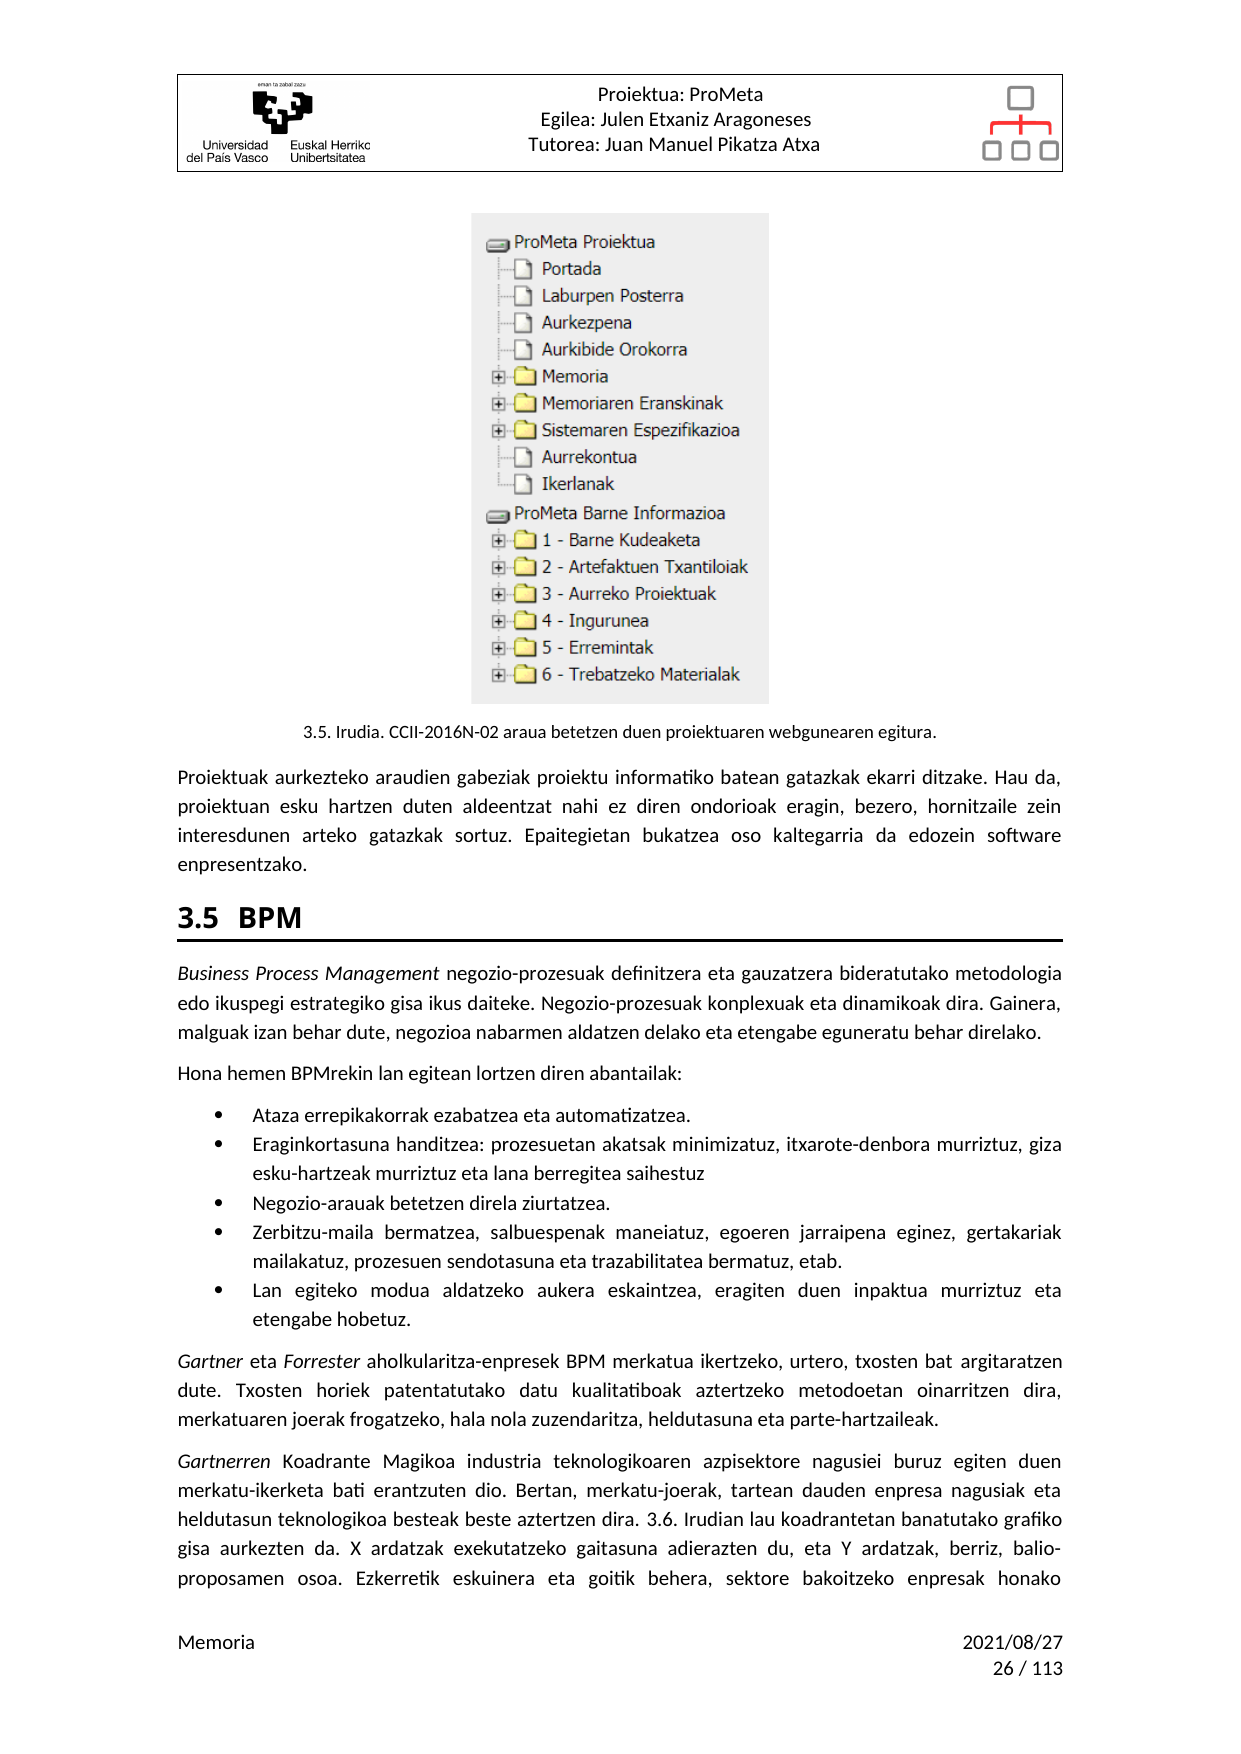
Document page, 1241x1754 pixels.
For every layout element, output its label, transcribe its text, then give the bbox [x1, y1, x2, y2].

text Hona hemen BPMrekin lan egitean lortzen diren abantailak: [177, 1061, 1063, 1086]
list Zerbitzu-maila bermatzea, salbuespenak maneiatuz, egoeren jarraipena eginez, gertakariak mailakatuz, prozesuen sendotasuna eta trazabilitatea bermatuz, etab. [215, 1219, 1063, 1273]
list Negozio-arauak betetzen direla ziurtatzea. [215, 1190, 1063, 1215]
subtitle BPM [177, 897, 1063, 939]
picture [182, 81, 370, 162]
text Gartner eta Forrester aholkularitza-enpresek BPM merkatua ikertzeko, urtero, txosten bat argitaratzen dute. Txosten horiek patentatutako datu kualitatiboak aztertzeko metodoetan oinarritzen dira, merkatuaren joerak frogatzeko, hala nola zuzendaritza, heldutasuna eta parte-hartzaileak. [177, 1348, 1063, 1432]
text Proiektuak aurkezteko araudien gabeziak proiektu informatiko batean gatazkak ekarri ditzake. Hau da, proiektuan esku hartzen duten aldeentzat nahi ez diren ondorioak eragin, bezero, hornitzaile zein interesdunen arteko gatazkak sortuz. Epaitegietan bukatzea oso kaltegarria da edozein software enpresentzako. [177, 764, 1063, 877]
list Lan egiteko modua aldatzeko aukera eskaintzea, eragiten duen inpaktua murriztuz eta etengabe hobetuz. [215, 1277, 1063, 1332]
text Business Process Management negozio-prozesuak definitzera eta gauzatzera bideratutako metodologia edo ikuspegi estrategiko gisa ikus daiteke. Negozio-prozesuak konplexuak eta dinamikoak dira. Gainera, malguak izan behar dute, negozioa nabarmen aldatzen delako eta etengabe eguneratu behar direlako. [177, 961, 1063, 1044]
picture [471, 213, 769, 704]
list Ataza errepikakorrak ezabatzea eta automatizatzea. [215, 1102, 1063, 1128]
list Eraginkortasuna handitzea: prozesuetan akatsak minimizatuz, itxarote-denbora murriztuz, giza esku-hartzeak murriztuz eta lana berregitea saihestuz [215, 1131, 1063, 1186]
picture [978, 80, 1060, 162]
